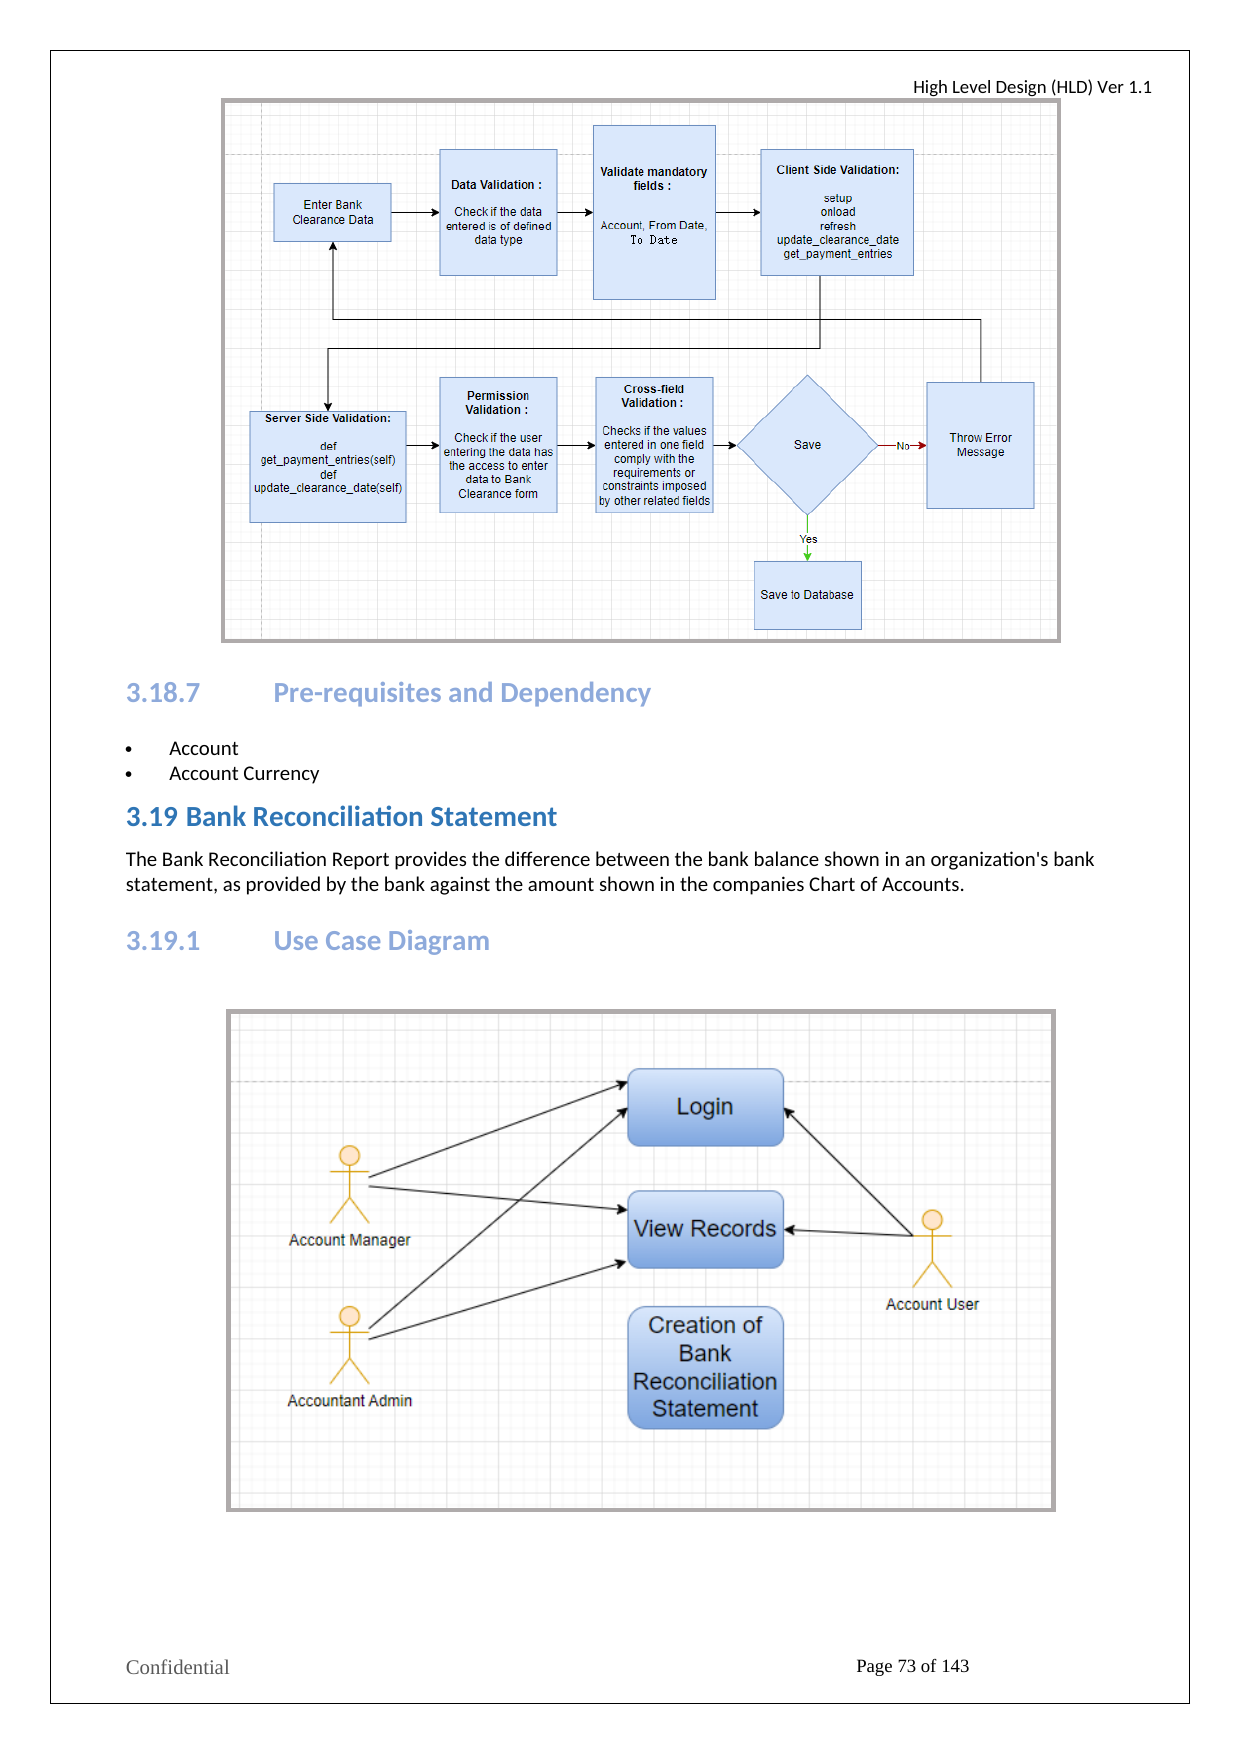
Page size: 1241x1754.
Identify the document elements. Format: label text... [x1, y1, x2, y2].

picture [225, 103, 1057, 639]
list Account [126, 735, 1156, 760]
picture [231, 1014, 1051, 1508]
list Account Currency [126, 760, 1156, 786]
text The Bank Reconciliation Report provides the difference between the bank balance shown in an organization's bank statement, as provided by the bank against the amount shown in the companies Chart of Accounts. [126, 846, 1156, 897]
subtitle Pre-requisites and Dependency [126, 674, 1156, 709]
subtitle Bank Reconciliation Statement [126, 798, 1156, 834]
subtitle Use Case Diagram [126, 922, 1156, 958]
